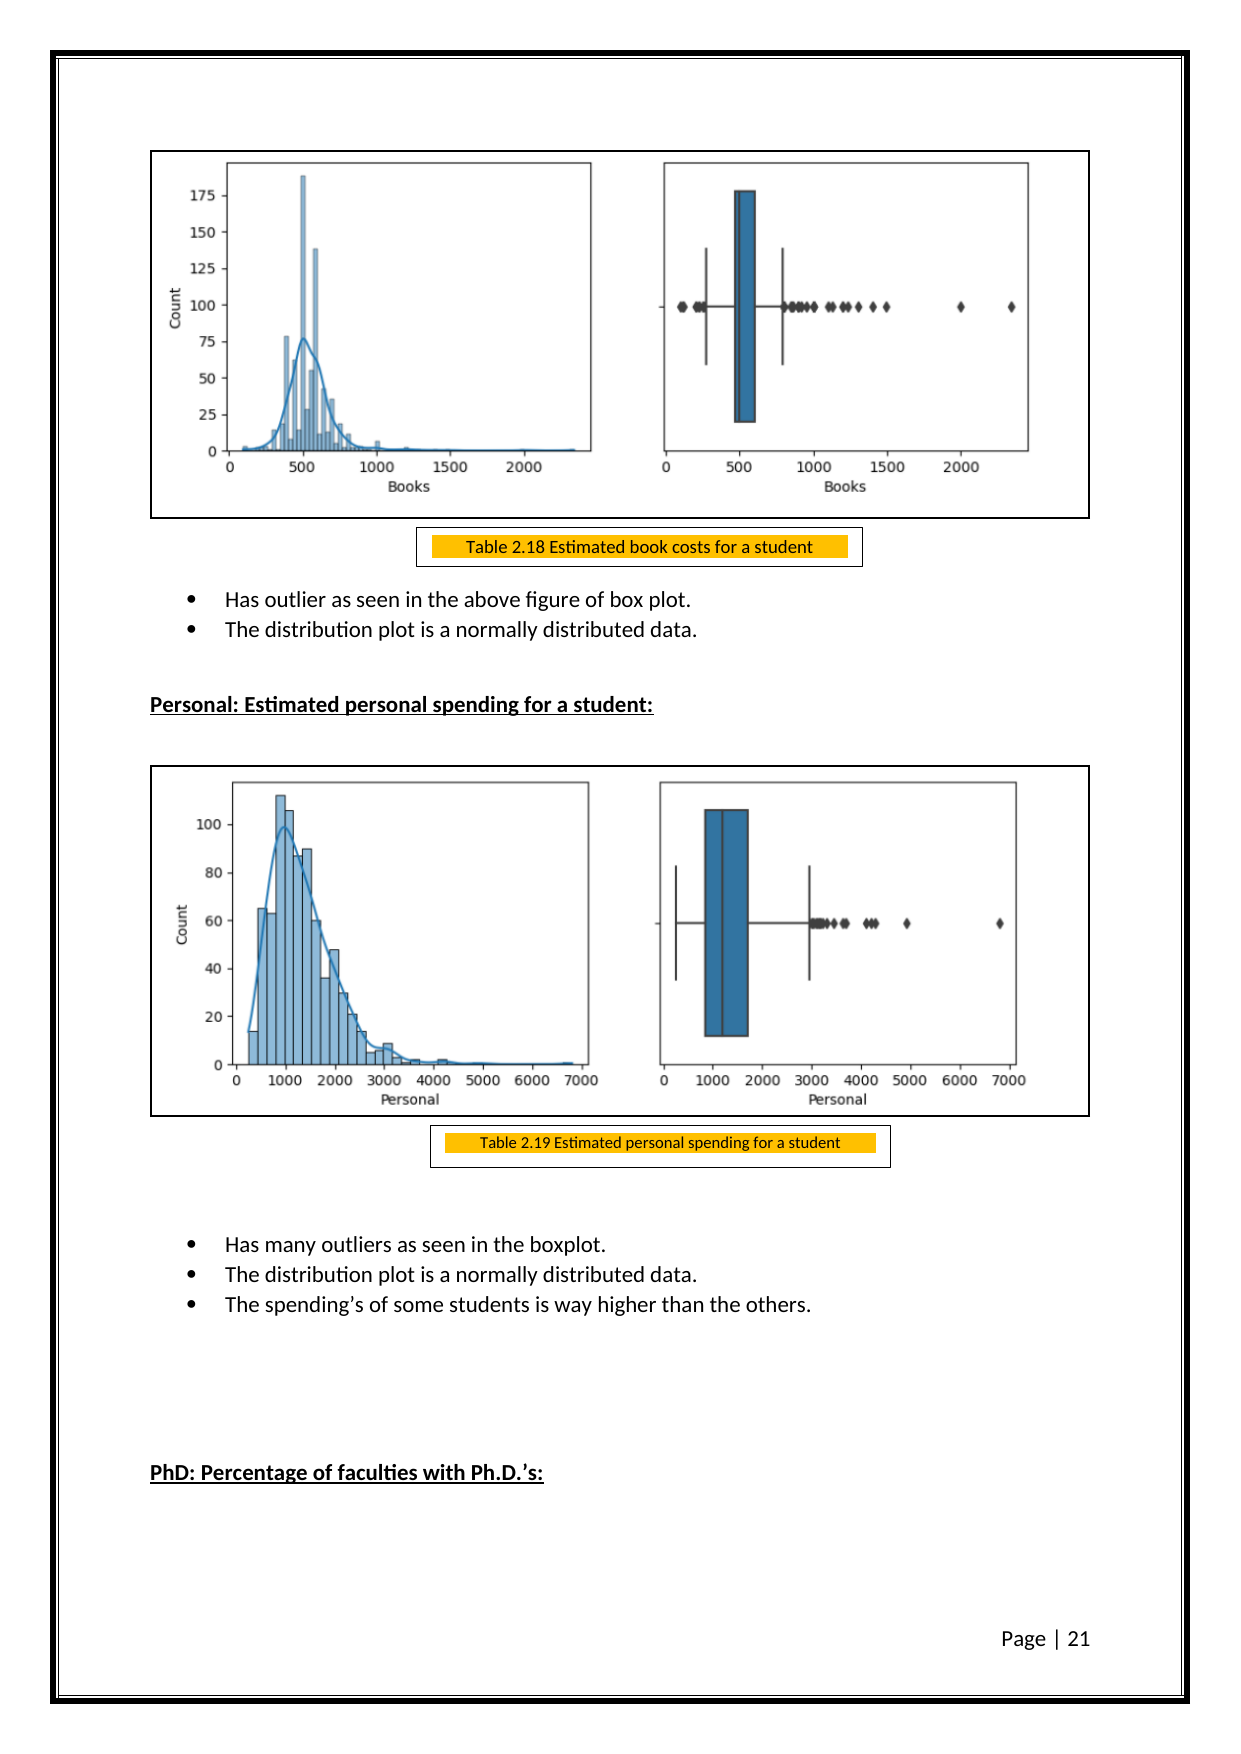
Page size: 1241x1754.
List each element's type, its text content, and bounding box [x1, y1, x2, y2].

list The distribution plot is a normally distributed data. [187, 615, 1090, 643]
picture [152, 767, 1088, 1115]
picture [152, 152, 1088, 517]
list Has outlier as seen in the above figure of box plot. [187, 585, 1090, 613]
list The distribution plot is a normally distributed data. [187, 1260, 1090, 1288]
text PhD: Percentage of faculties with Ph.D.’s: [150, 1458, 1090, 1486]
list Has many outliers as seen in the boxplot. [187, 1230, 1090, 1258]
list The spending’s of some students is way higher than the others. [187, 1290, 1090, 1318]
text Personal: Estimated personal spending for a student: [150, 690, 1090, 718]
